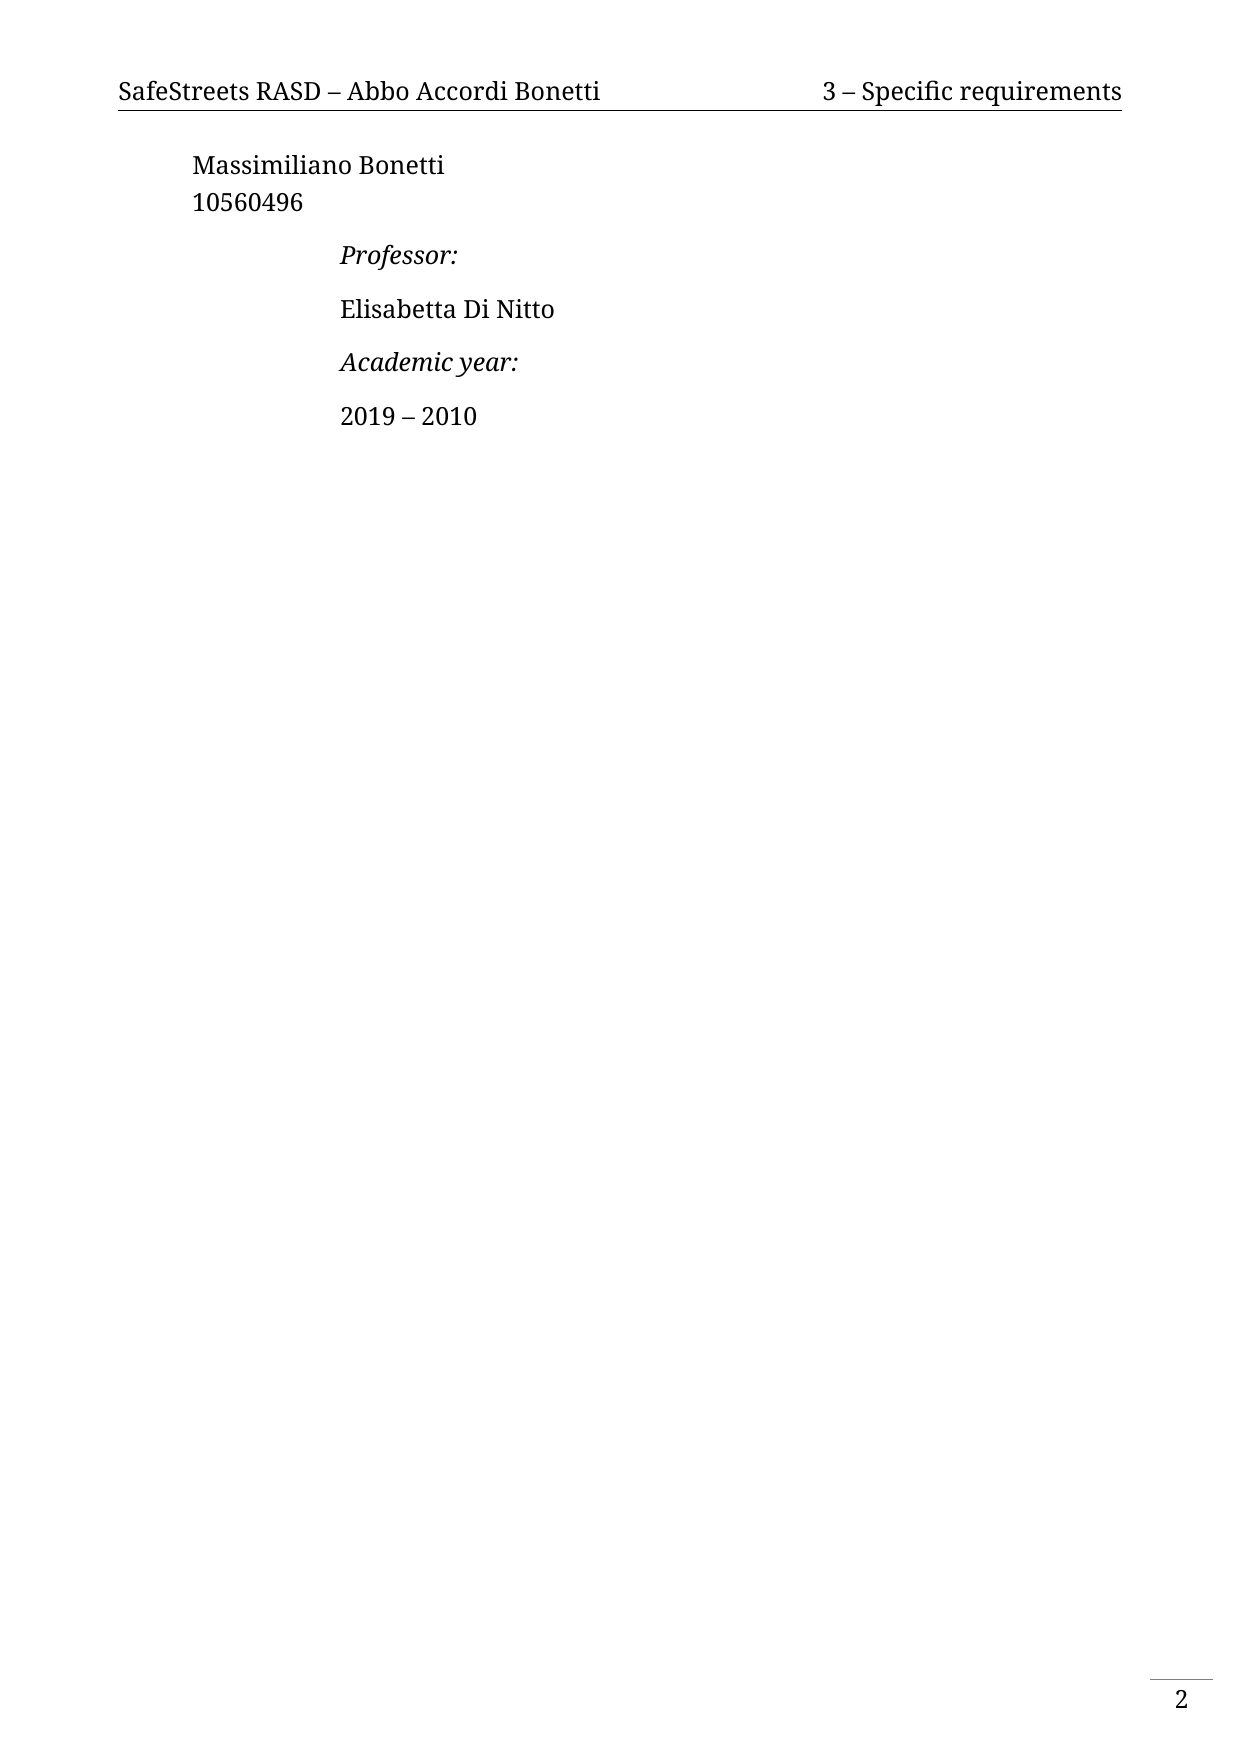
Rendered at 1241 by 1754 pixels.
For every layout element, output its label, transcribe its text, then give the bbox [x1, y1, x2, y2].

text Professor: [118, 238, 583, 272]
text Massimiliano Bonetti 10560496 [118, 148, 583, 218]
text Elisabetta Di Nitto [118, 291, 583, 325]
text Academic year: [118, 345, 583, 379]
text 2019 – 2010 [118, 398, 583, 432]
